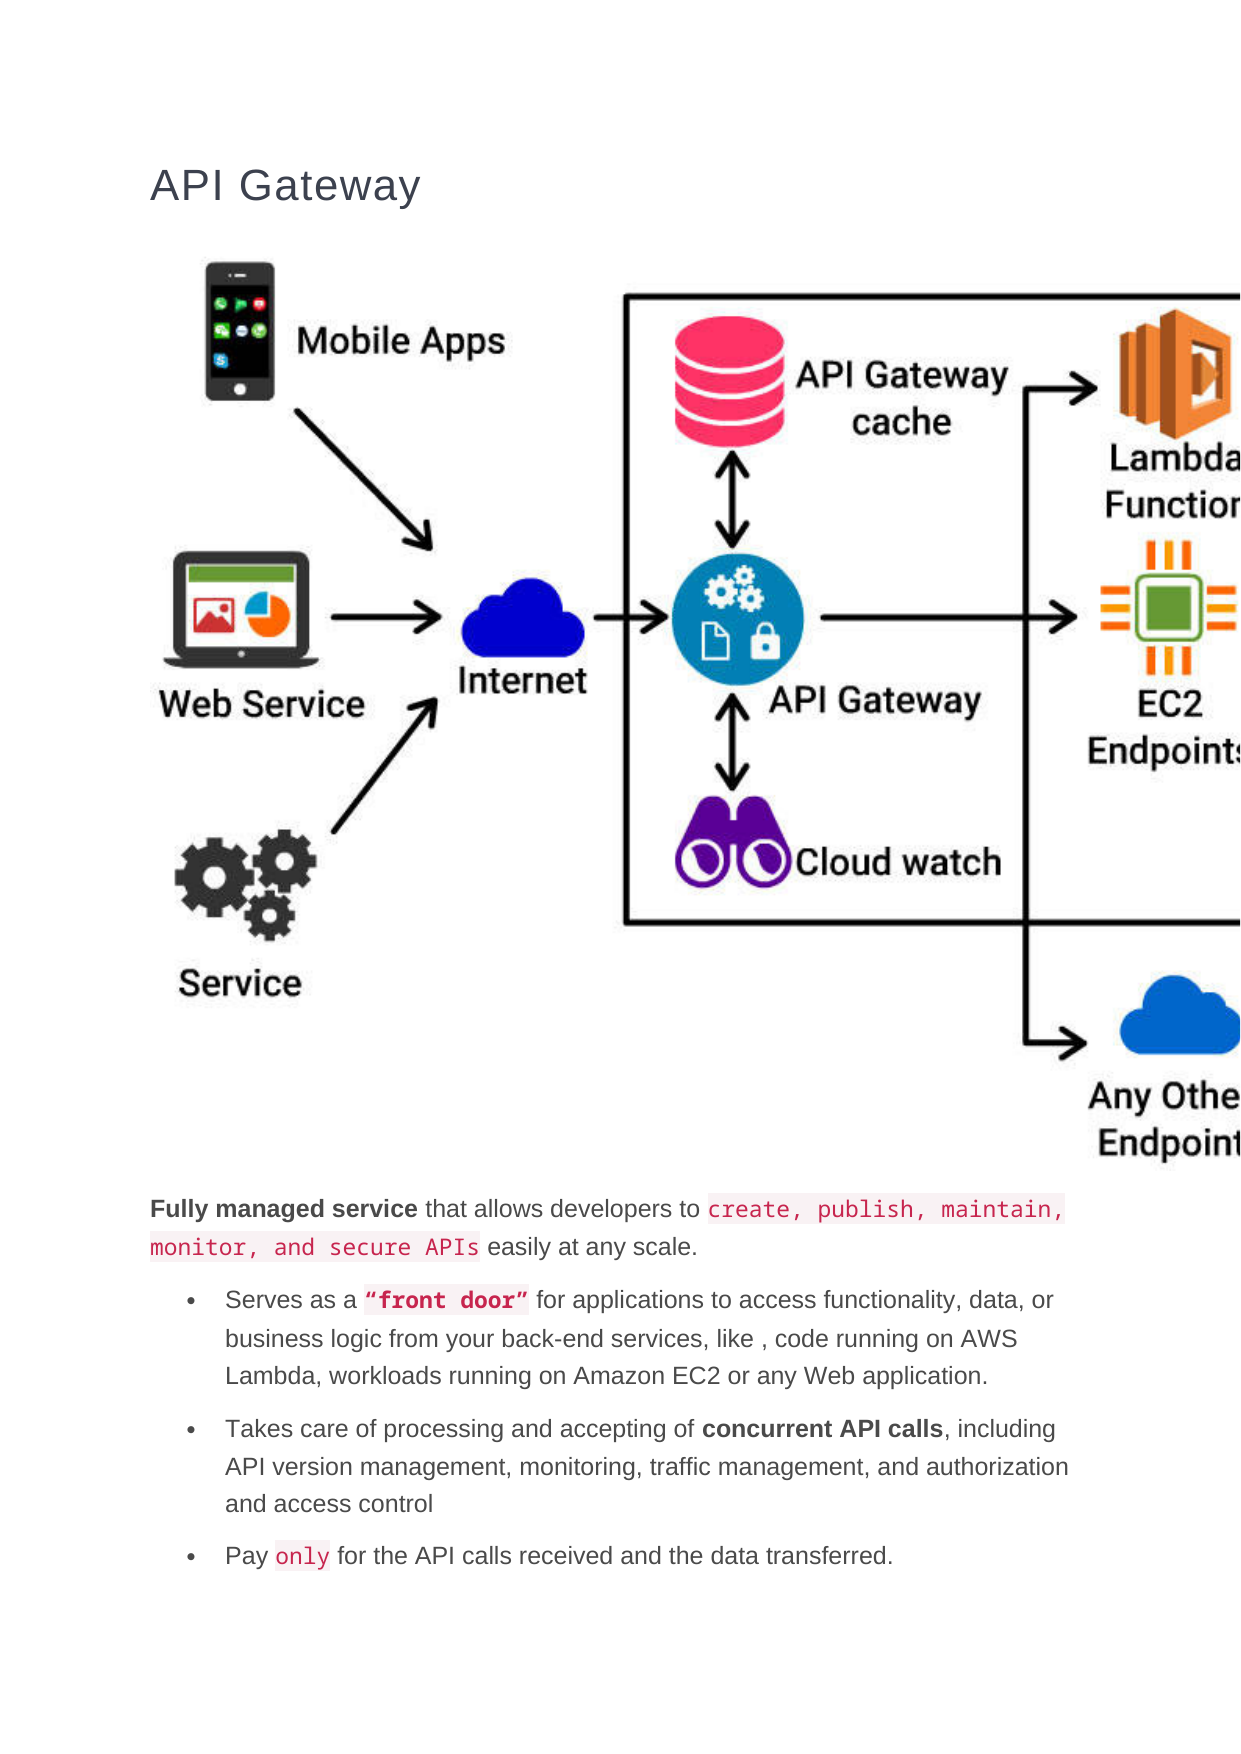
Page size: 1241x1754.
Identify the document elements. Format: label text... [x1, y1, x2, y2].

list Pay only for the API calls received and the data transferred. [187, 1534, 1090, 1571]
text Fully managed service that allows developers to create, publish, maintain, monitor, and secure APIs easily at any scale. [150, 1187, 1090, 1262]
picture [150, 232, 1241, 1171]
list Takes care of processing and accepting of concurrent API calls, including API version management, monitoring, traffic management, and authorization and access control [187, 1406, 1090, 1518]
text API Gateway [150, 150, 1090, 209]
list Serves as a “front door” for applications to access functionality, data, or business logic from your back-end services, like , code running on AWS Lambda, workloads running on Amazon EC2 or any Web application. [187, 1278, 1090, 1390]
